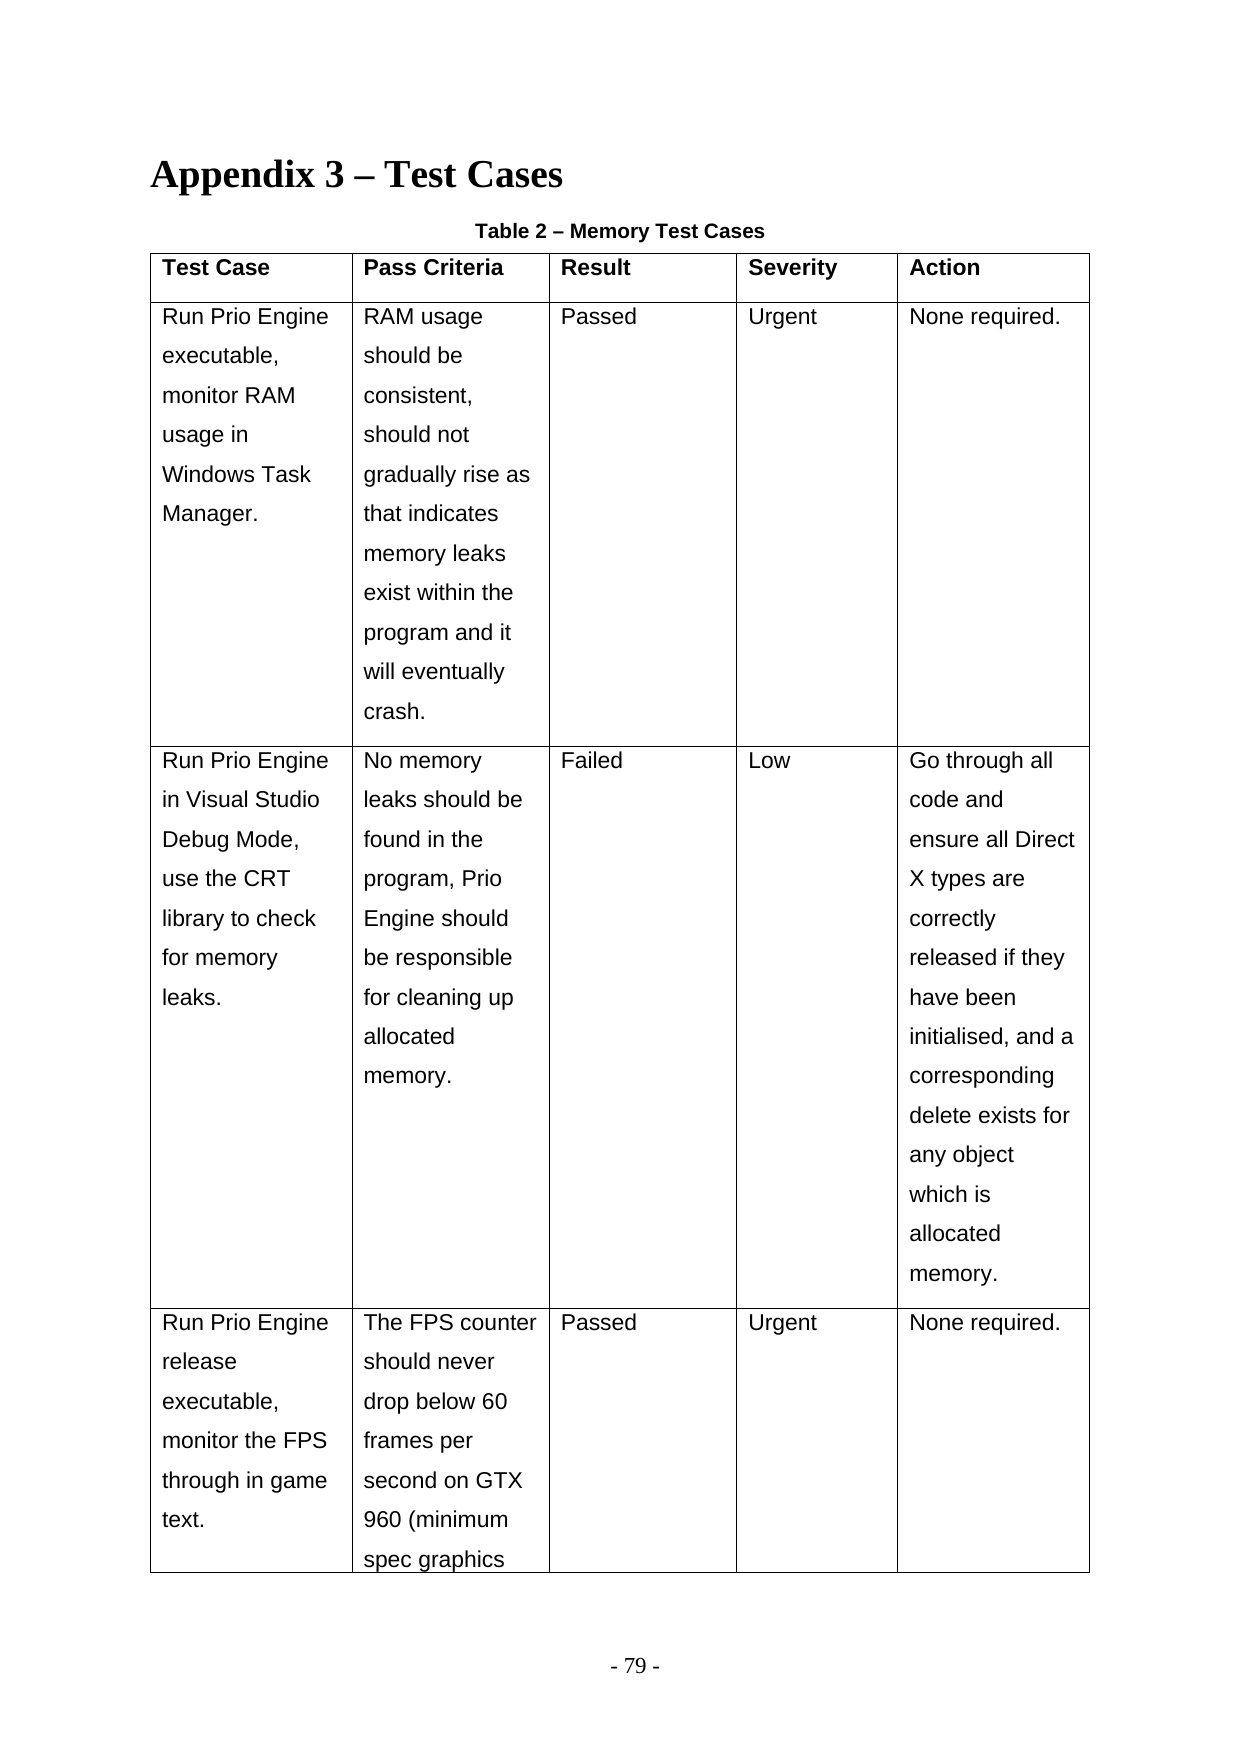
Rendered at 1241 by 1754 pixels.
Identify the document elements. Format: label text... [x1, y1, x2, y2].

table_cell None required. [898, 1309, 1089, 1572]
table_cell RAM usage should be consistent, should not gradually rise as that indicates memory leaks exist within the program and it will eventually crash. [353, 303, 549, 746]
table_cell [353, 1309, 549, 1572]
table_cell None required. [898, 303, 1089, 746]
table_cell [151, 1309, 352, 1572]
table_cell Run Prio Engine executable, monitor RAM usage in Windows Task Manager. [151, 303, 352, 746]
subtitle Appendix 3 – Test Cases [150, 150, 1090, 196]
table_cell Failed [550, 747, 736, 1308]
table_header Pass Criteria [353, 254, 549, 302]
table_cell Passed [550, 1309, 736, 1572]
table_header Result [550, 254, 736, 302]
table_header Test Case [151, 254, 352, 302]
table_header Severity [737, 254, 897, 302]
table_header Action [898, 254, 1089, 302]
table_cell No memory leaks should be found in the program, Prio Engine should be responsible for cleaning up allocated memory. [353, 747, 549, 1308]
table_cell Run Prio Engine in Visual Studio Debug Mode, use the CRT library to check for memory leaks. [151, 747, 352, 1308]
table_cell Passed [550, 303, 736, 746]
table_cell Go through all code and ensure all Direct X types are correctly released if they have been initialised, and a corresponding delete exists for any object which is allocated memory. [898, 747, 1089, 1308]
table_cell Urgent [737, 303, 897, 746]
table_cell Low [737, 747, 897, 1308]
table_cell Urgent [737, 1309, 897, 1572]
text Table 2 – Memory Test Cases [150, 219, 1090, 243]
